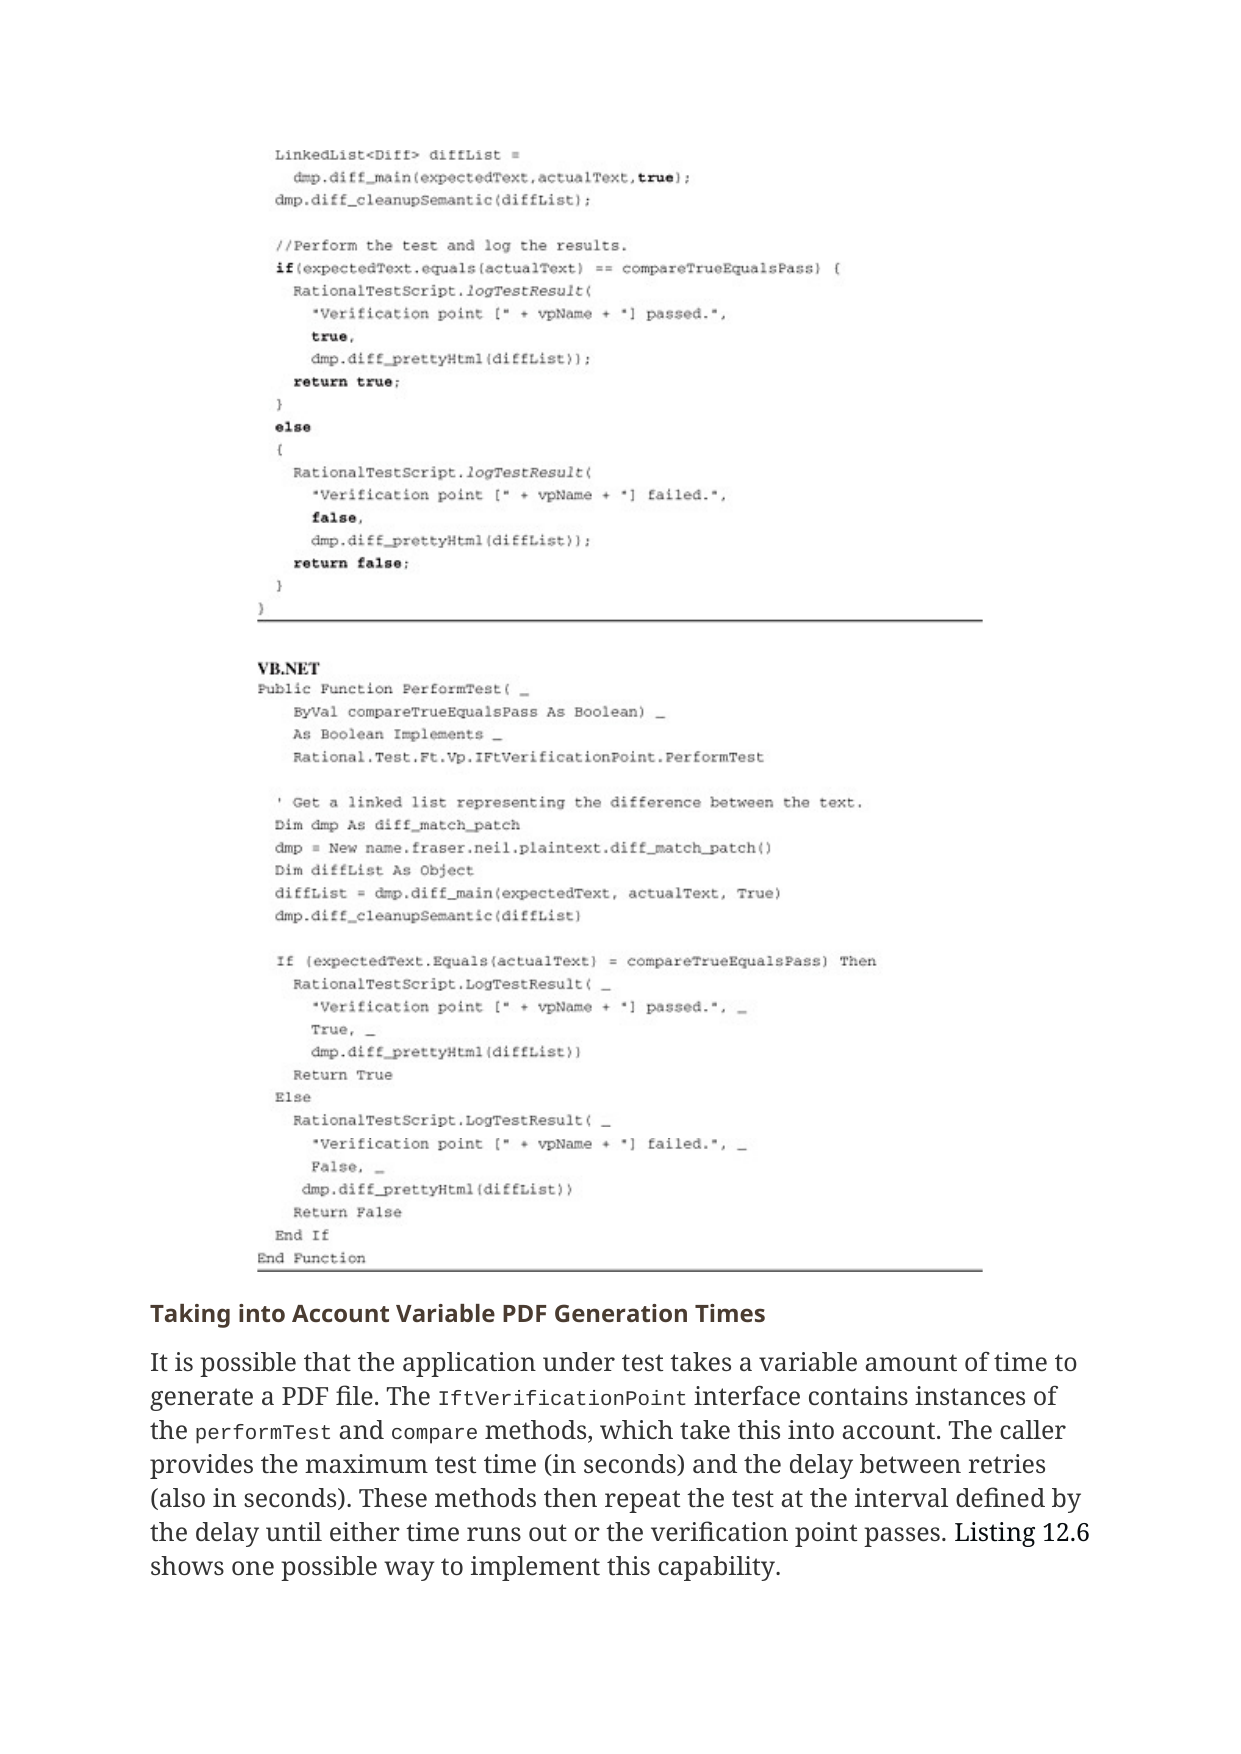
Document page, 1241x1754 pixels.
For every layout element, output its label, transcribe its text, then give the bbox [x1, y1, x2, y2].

text It is possible that the application under test takes a variable amount of time to generate a PDF file. The IftVerificationPoint interface contains instances of the performTest and compare methods, which take this into account. The caller provides the maximum test time (in seconds) and the delay between retries (also in seconds). These methods then repeat the test at the interval defined by the delay until either time runs out or the verification point passes. Listing 12.6 shows one possible way to implement this capability. [150, 1344, 1090, 1583]
picture [257, 150, 983, 1127]
text Taking into Account Variable PDF Generation Times [150, 1297, 1090, 1329]
picture [257, 1138, 983, 1272]
